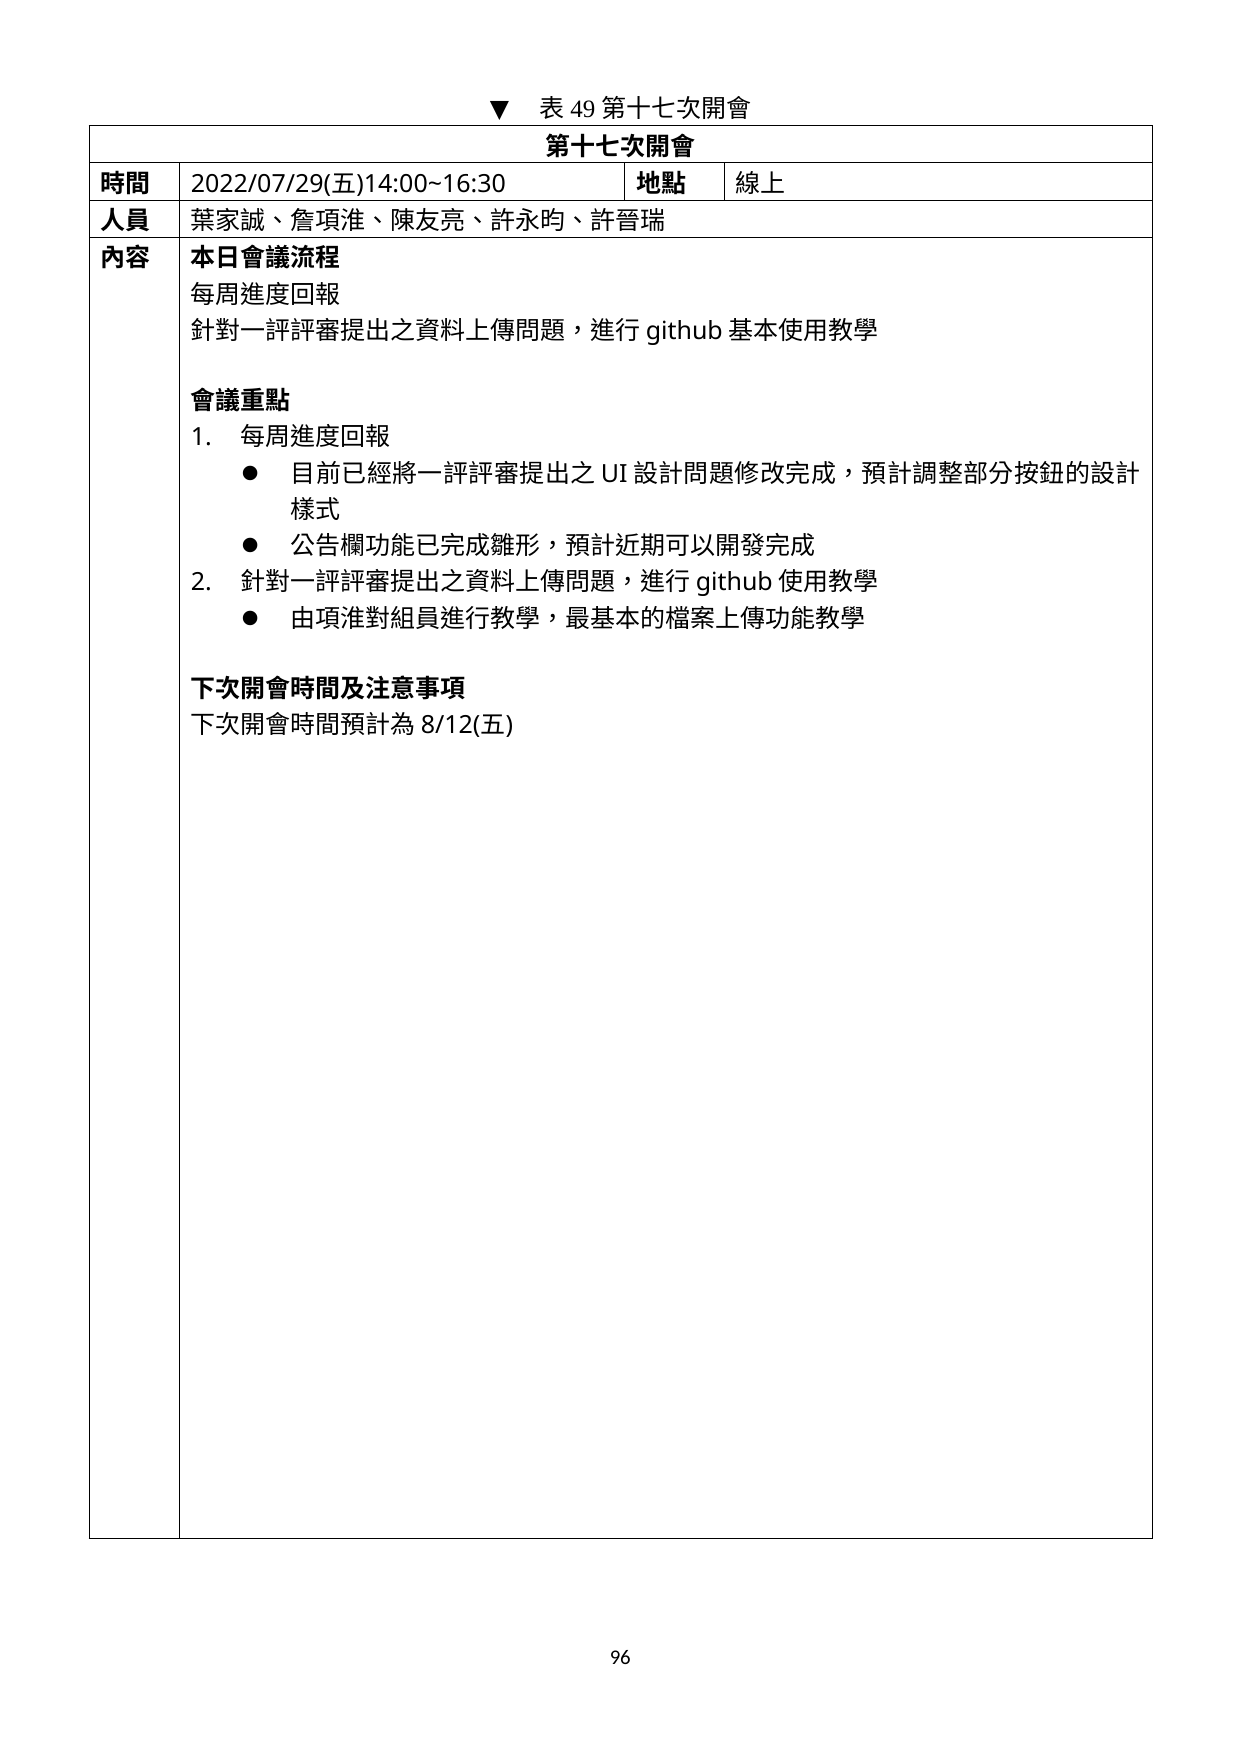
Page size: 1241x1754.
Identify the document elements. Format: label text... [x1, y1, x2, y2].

table_cell 地點 [625, 163, 724, 199]
table_cell 2022/07/29(五)14:00~16:30 [180, 163, 624, 199]
table_cell 線上 [725, 163, 1152, 199]
table_header 第十七次開會 [90, 126, 1152, 162]
table_cell 葉家誠、詹項淮、陳友亮、許永昀、許晉瑞 [180, 201, 1152, 237]
table_cell 本日會議流程 每周進度回報 針對一評評審提出之資料上傳問題，進行github基本使用教學 會議重點 每周進度回報 目前已經將一評評審提出之UI設計問題修改完成，預計調整部分按鈕的設計樣式 公告欄功能已完成雛形，預計近期可以開發完成 針對一評評審提出之資料上傳問題，進行github使用教學 由項淮對組員進行教學，最基本的檔案上傳功能教學 下次開會時間及注意事項 下次開會時間預計為8/12(五) [180, 238, 1152, 1538]
table_cell 時間 [90, 163, 179, 199]
table_cell 人員 [90, 201, 179, 237]
table_cell 內容 [90, 238, 179, 1538]
list 表 49 第十七次開會 [89, 89, 1152, 125]
